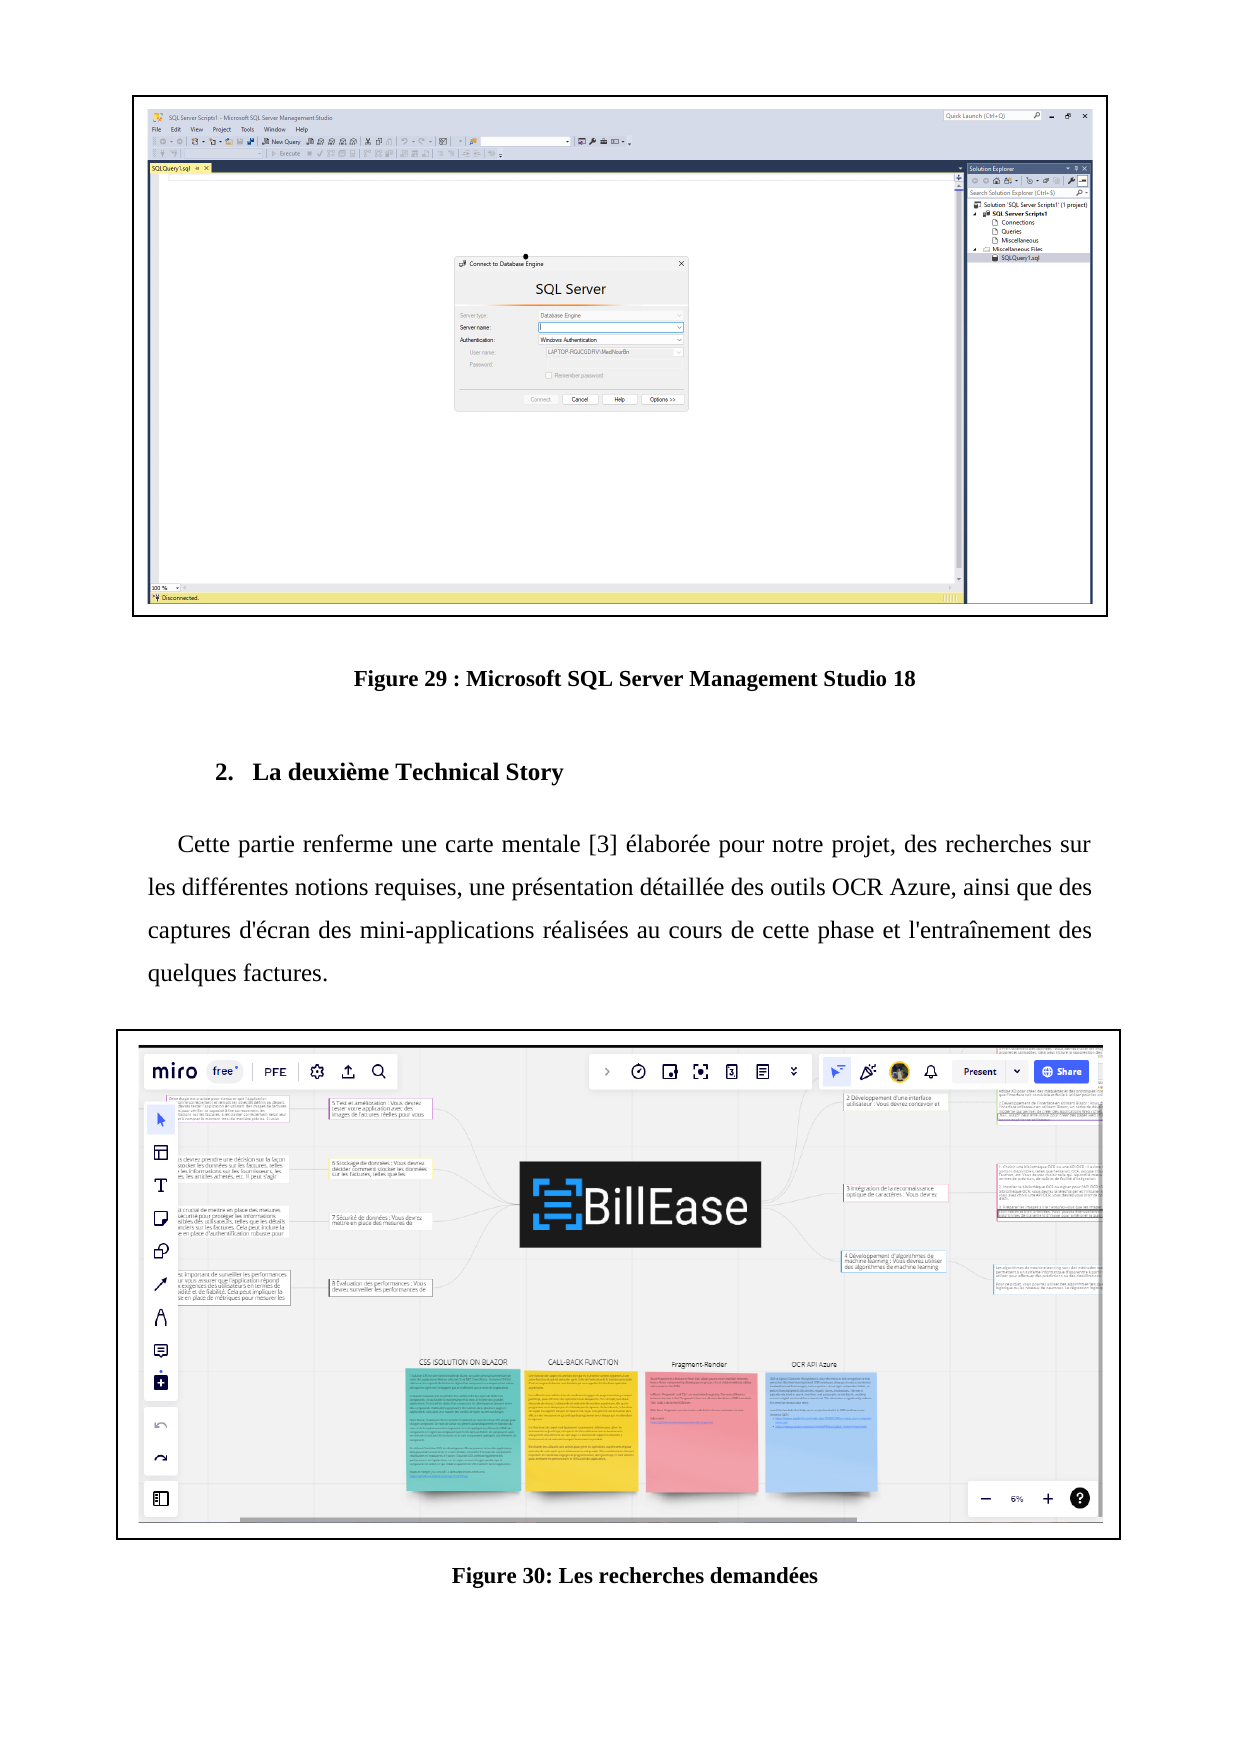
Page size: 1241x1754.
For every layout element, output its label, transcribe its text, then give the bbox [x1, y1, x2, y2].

picture [138, 1045, 1103, 1523]
text Cette partie renferme une carte mentale [3] élaborée pour notre projet, des recherches sur les différentes notions requises, une présentation détaillée des outils OCR Azure, ainsi que des captures d'écran des mini-applications réalisées au cours de cette phase et l'entraînement des quelques factures. [148, 829, 1092, 987]
picture [147, 109, 1093, 604]
text Figure 29 : Microsoft SQL Server Management Studio 18 [148, 665, 1092, 692]
list La deuxième Technical Story [215, 757, 1092, 786]
text Figure 30: Les recherches demandées [148, 1562, 1092, 1588]
